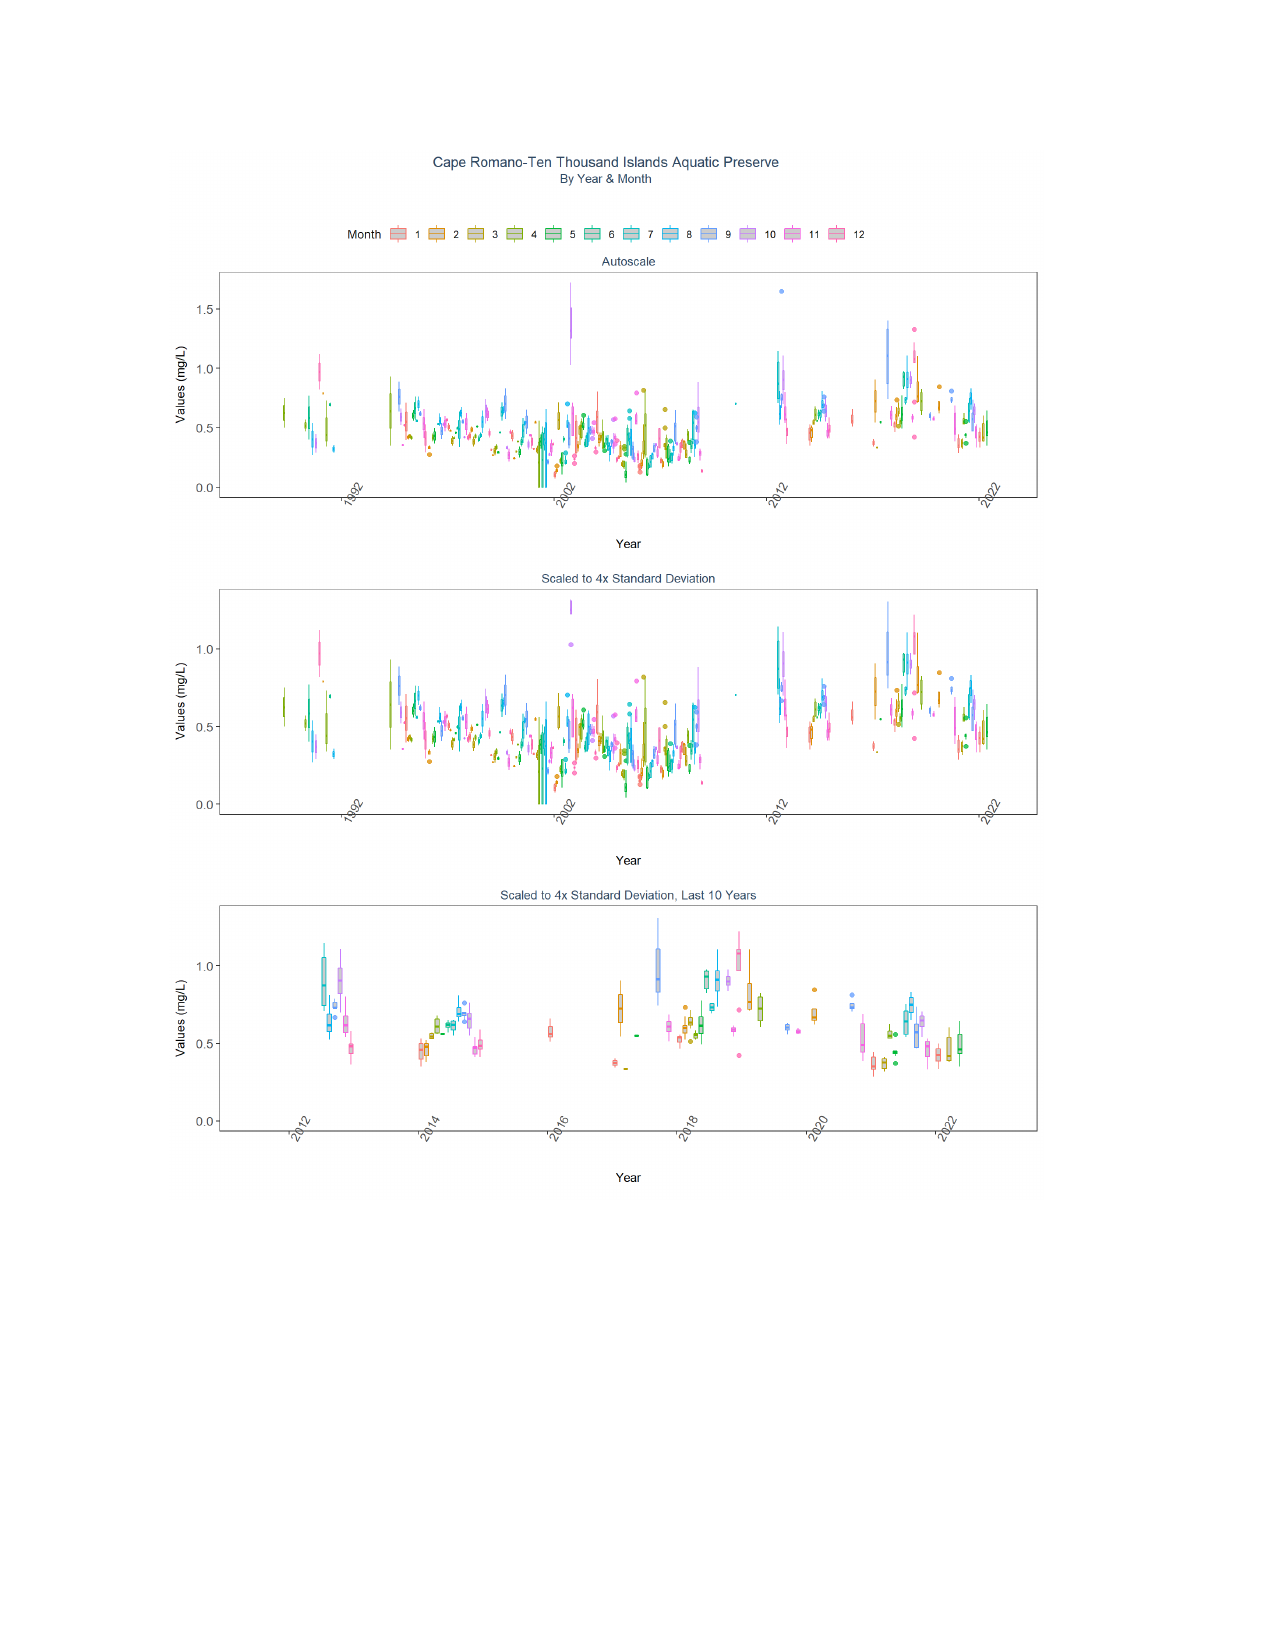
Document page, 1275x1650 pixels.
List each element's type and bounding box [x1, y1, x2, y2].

picture [168, 150, 1044, 1200]
